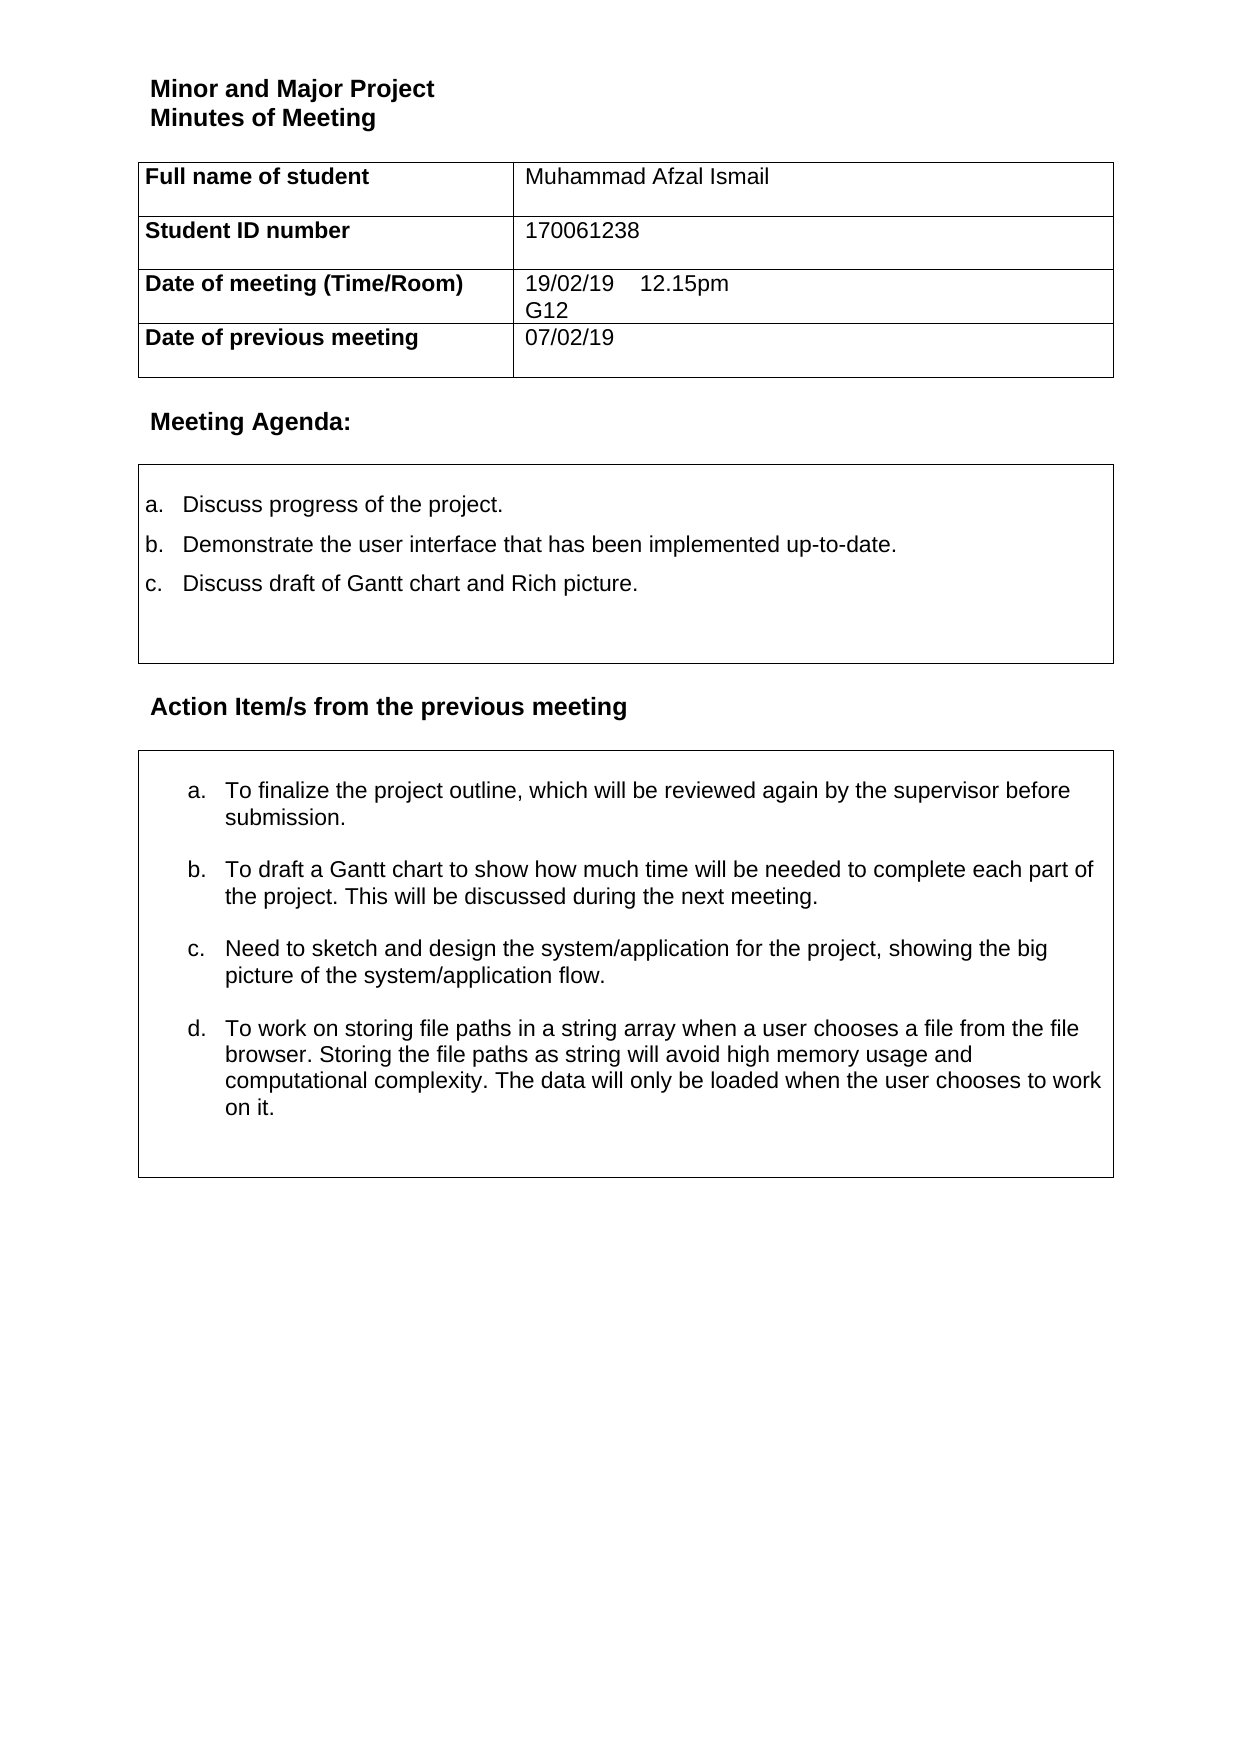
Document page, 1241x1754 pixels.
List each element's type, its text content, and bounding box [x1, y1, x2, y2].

table_cell Date of previous meeting [139, 324, 513, 377]
table_header Muhammad Afzal Ismail [514, 163, 1113, 216]
text Meeting Agenda: [150, 407, 1090, 435]
table_header To finalize the project outline, which will be reviewed again by the supervisor before submission. To draft a Gantt chart to show how much time will be needed to complete each part of the project. This will be discussed during the next meeting. Need to sketch and design the system/application for the project, showing the big picture of the system/application flow. To work on storing file paths in a string array when a user chooses a file from the file browser. Storing the file paths as string will avoid high memory usage and computational complexity. The data will only be loaded when the user chooses to work on it. [139, 751, 1113, 1177]
text Action Item/s from the previous meeting [150, 692, 1090, 721]
table_cell 19/02/19 12.15pm G12 [514, 270, 1113, 323]
table_header Full name of student [139, 163, 513, 216]
table_cell 170061238 [514, 217, 1113, 269]
table_cell Date of meeting (Time/Room) [139, 270, 513, 323]
table_cell 07/02/19 [514, 324, 1113, 377]
table_cell Student ID number [139, 217, 513, 269]
table_header Discuss progress of the project. Demonstrate the user interface that has been implemented up-to-date. Discuss draft of Gantt chart and Rich picture. [139, 465, 1113, 663]
